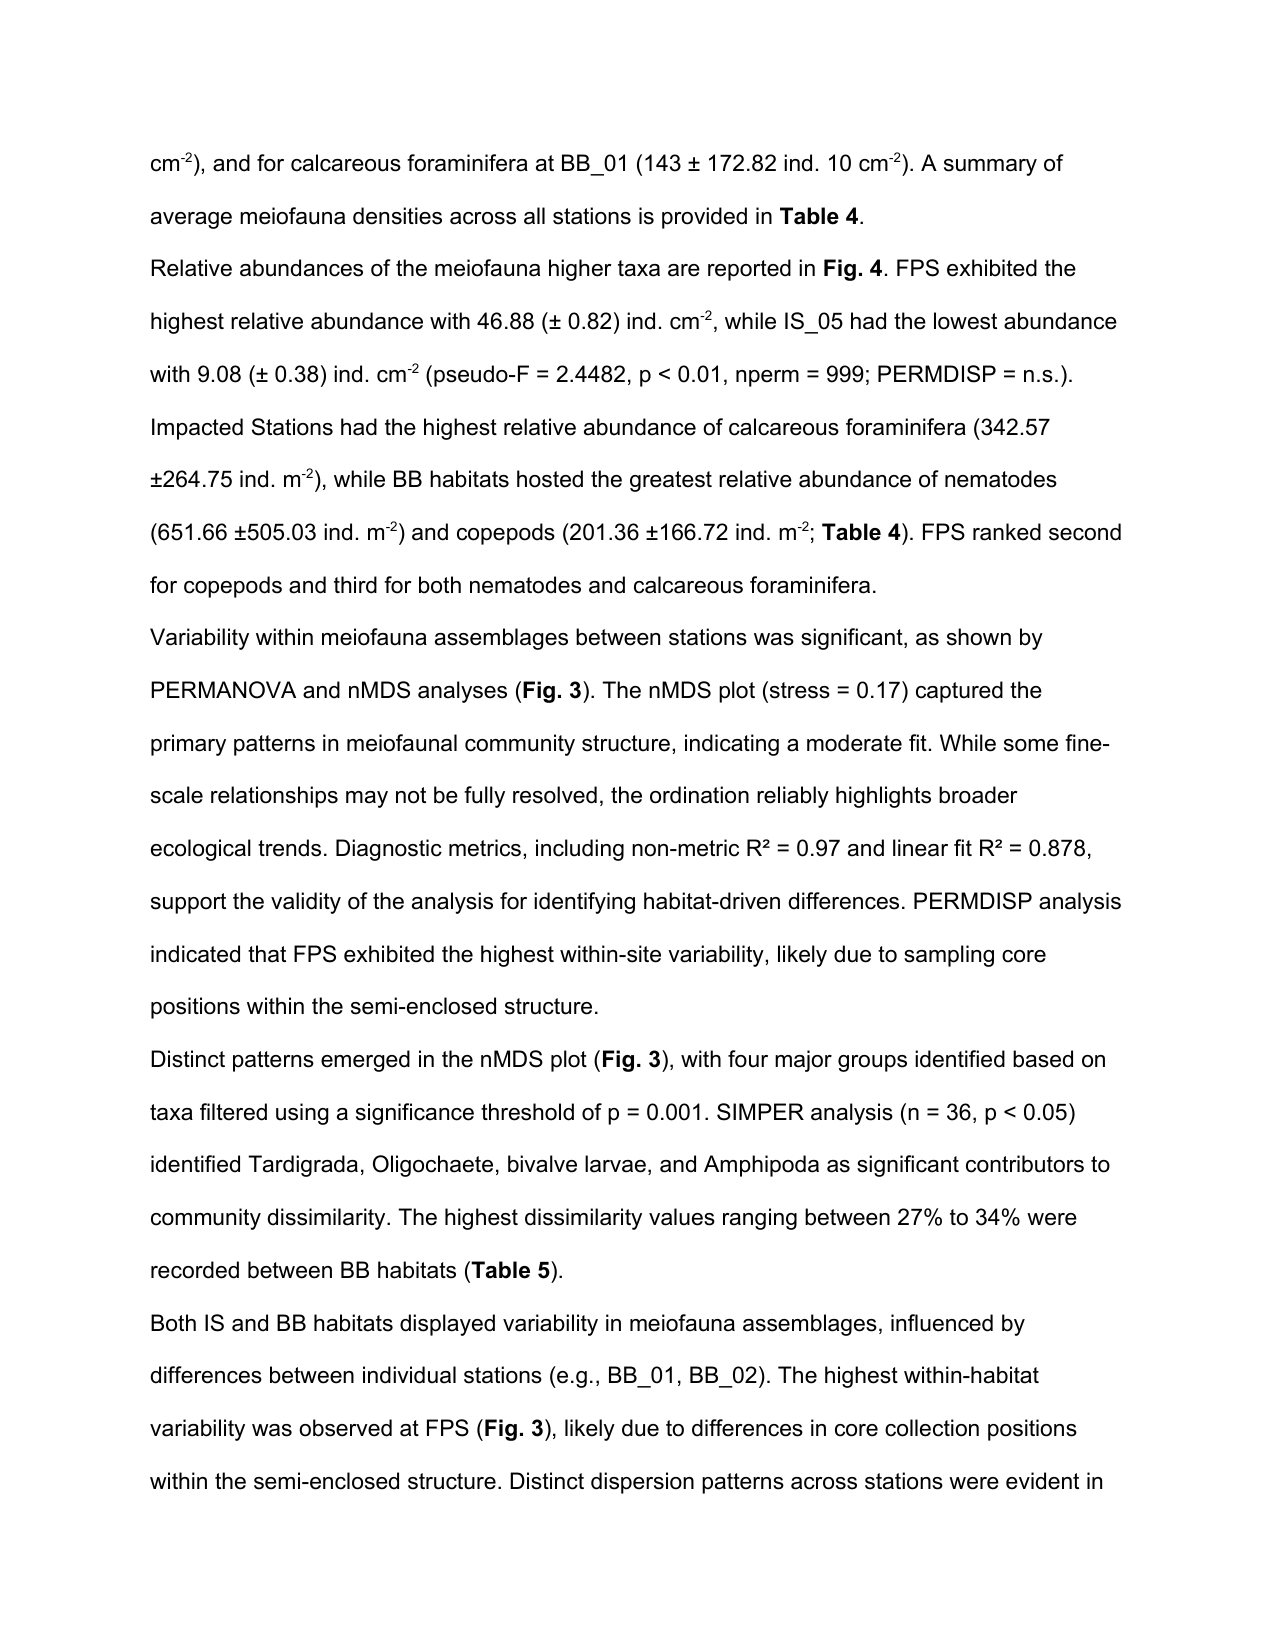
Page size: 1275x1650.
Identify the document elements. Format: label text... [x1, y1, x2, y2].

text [150, 150, 1125, 229]
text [150, 1309, 1125, 1494]
text Distinct patterns emerged in the nMDS plot (Fig. 3), with four major groups identified based on taxa filtered using a significance threshold of p = 0.001. SIMPER analysis (n = 36, p < 0.05) identified Tardigrada, Oligochaete, bivalve larvae, and Amphipoda as significant contributors to community dissimilarity. The highest dissimilarity values ranging between 27% to 34% were recorded between BB habitats (Table 5). [150, 1046, 1125, 1283]
text Relative abundances of the meiofauna higher taxa are reported in Fig. 4. FPS exhibited the highest relative abundance with 46.88 (± 0.82) ind. cm-2, while IS_05 had the lowest abundance with 9.08 (± 0.38) ind. cm-2 (pseudo-F = 2.4482, p < 0.01, nperm = 999; PERMDISP = n.s.). Impacted Stations had the highest relative abundance of calcareous foraminifera (342.57 ±264.75 ind. m-2), while BB habitats hosted the greatest relative abundance of nematodes (651.66 ±505.03 ind. m-2) and copepods (201.36 ±166.72 ind. m-2; Table 4). FPS ranked second for copepods and third for both nematodes and calcareous foraminifera. [150, 255, 1125, 598]
text Variability within meiofauna assemblages between stations was significant, as shown by PERMANOVA and nMDS analyses (Fig. 3). The nMDS plot (stress = 0.17) captured the primary patterns in meiofaunal community structure, indicating a moderate fit. While some fine-scale relationships may not be fully resolved, the ordination reliably highlights broader ecological trends. Diagnostic metrics, including non-metric R² = 0.97 and linear fit R² = 0.878, support the validity of the analysis for identifying habitat-driven differences. PERMDISP analysis indicated that FPS exhibited the highest within-site variability, likely due to sampling core positions within the semi-enclosed structure. [150, 624, 1125, 1020]
